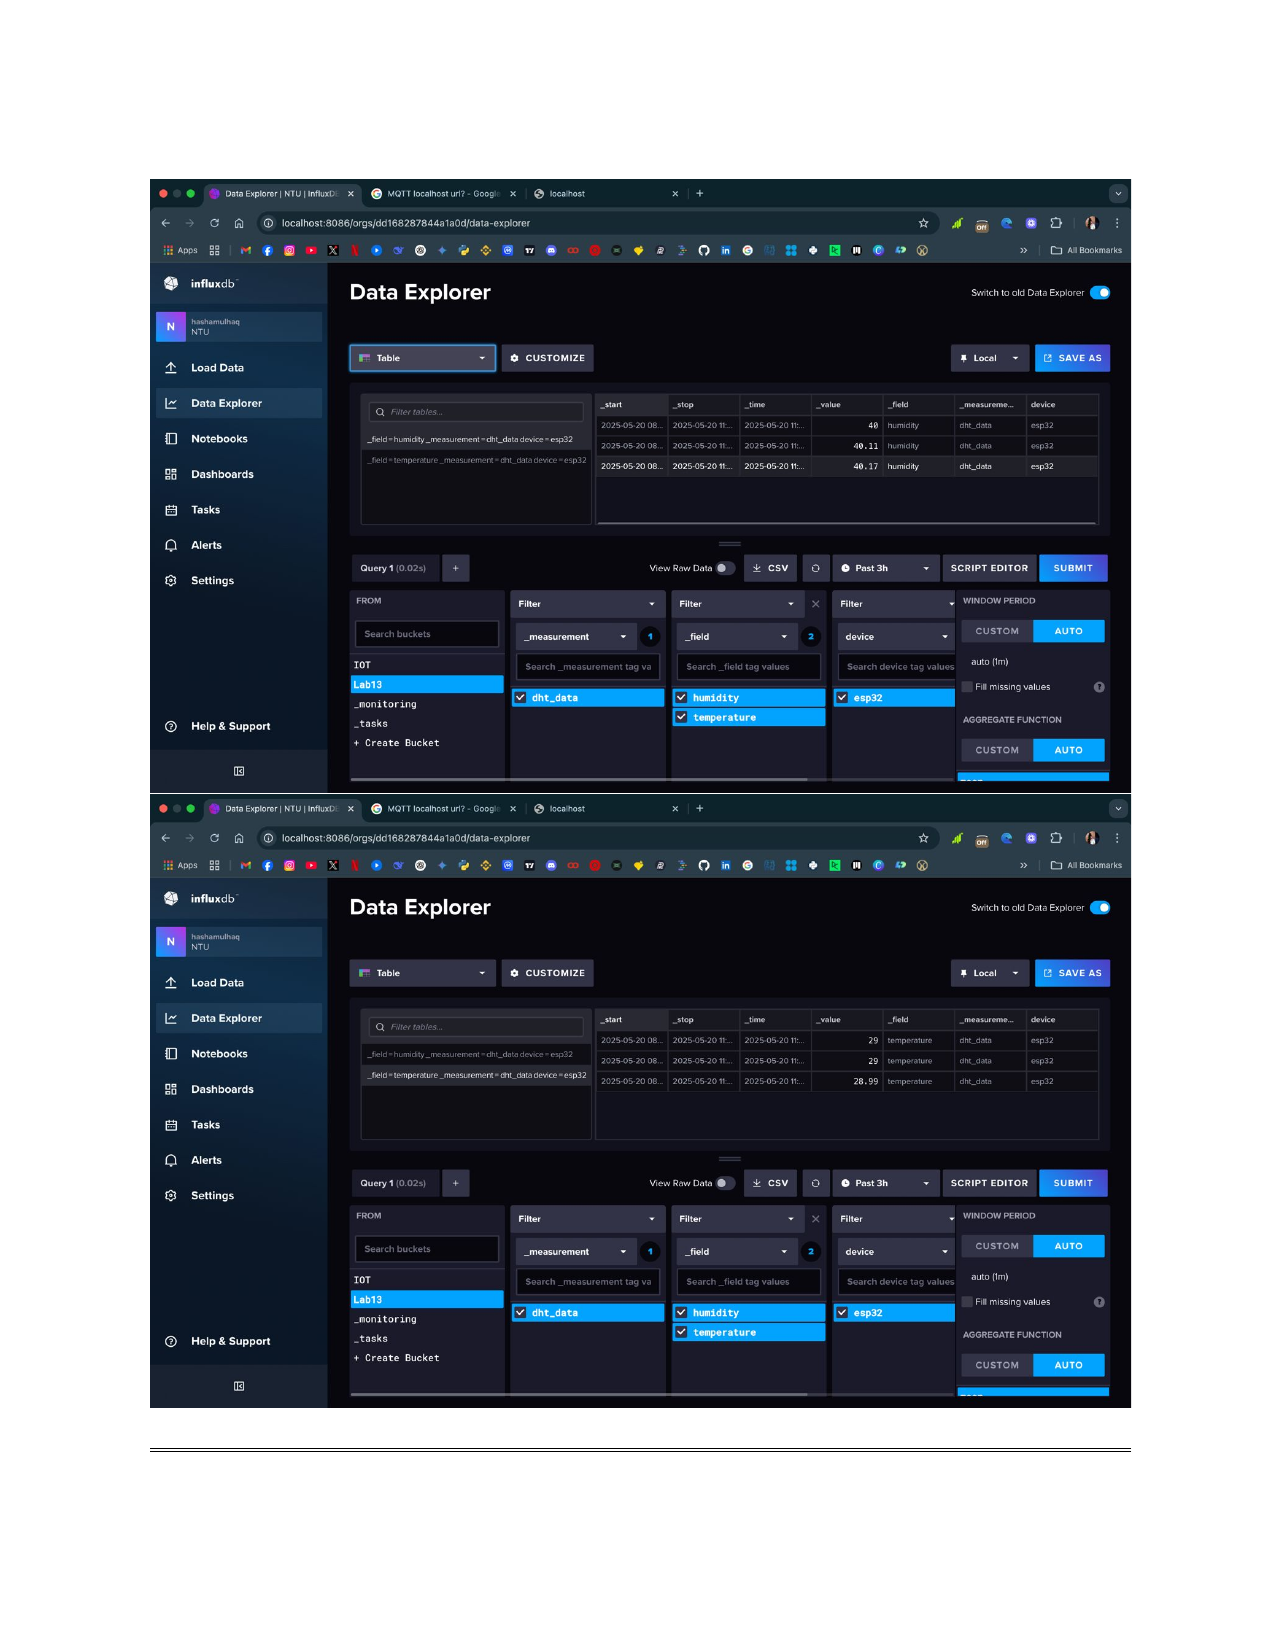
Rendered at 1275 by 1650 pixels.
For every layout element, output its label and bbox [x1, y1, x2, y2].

picture [150, 179, 1132, 793]
picture [150, 794, 1132, 1408]
